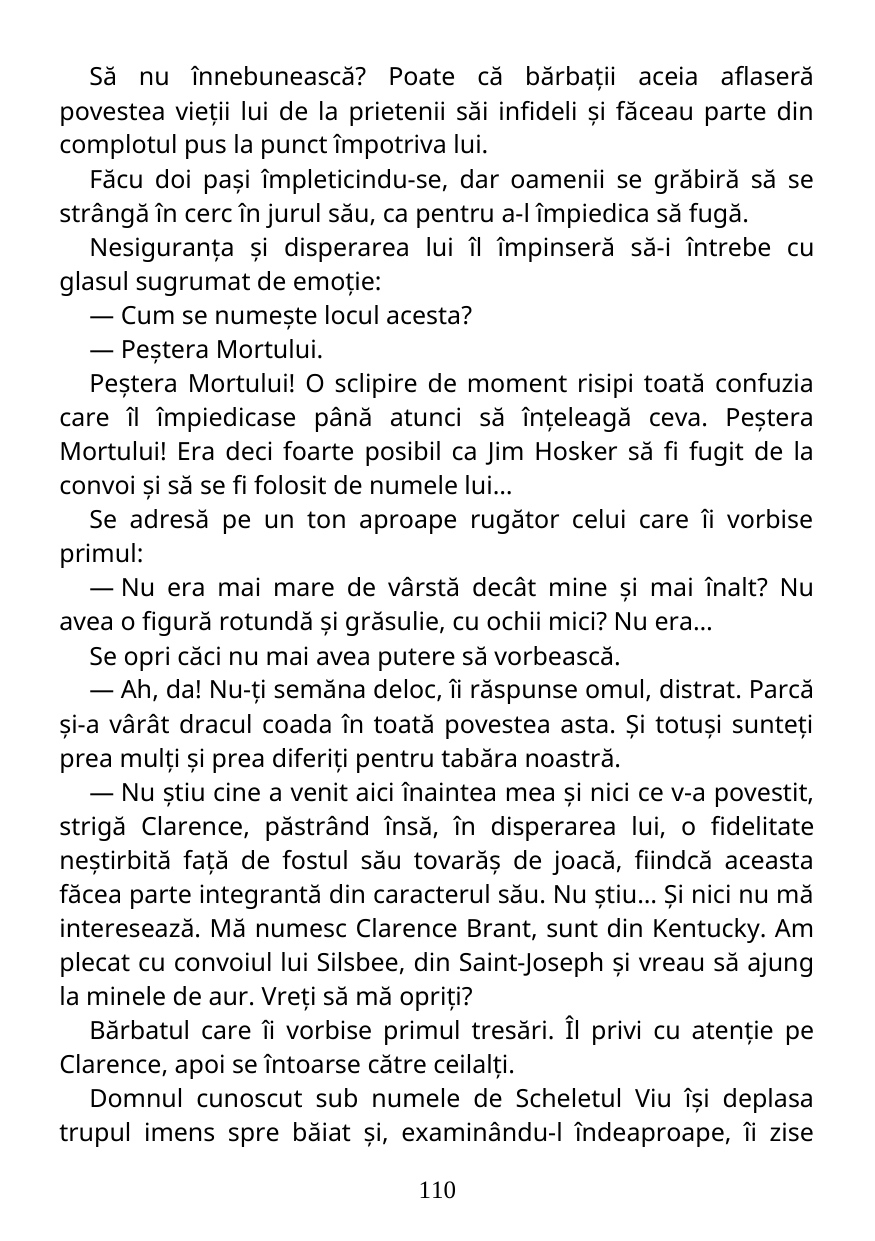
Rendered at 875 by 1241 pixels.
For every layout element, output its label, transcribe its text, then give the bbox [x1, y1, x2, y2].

text Se adresă pe un ton aproape rugător celui care îi vorbise primul: [59, 502, 815, 570]
text Să nu înnebunească? Poate că bărbaţii aceia aflaseră povestea vieţii lui de la prietenii săi infideli şi făceau parte din complotul pus la punct împotriva lui. [59, 59, 815, 161]
text — Ah, da! Nu-ţi semăna deloc, îi răspunse omul, distrat. Parcă şi-a vârât dracul coada în toată povestea asta. Şi totuşi sunteţi prea mulţi şi prea diferiţi pentru tabăra noastră. [59, 672, 815, 774]
text — Nu ştiu cine a venit aici înaintea mea şi nici ce v-a povestit, strigă Clarence, păstrând însă, în disperarea lui, o fidelitate neştirbită faţă de fostul său tovarăş de joacă, fiindcă aceasta făcea parte integrantă din caracterul său. Nu ştiu… Şi nici nu mă interesează. Mă numesc Clarence Brant, sunt din Kentucky. Am plecat cu convoiul lui Silsbee, din Saint-Joseph şi vreau să ajung la minele de aur. Vreţi să mă opriţi? [59, 774, 815, 1013]
text Bărbatul care îi vorbise primul tresări. Îl privi cu atenţie pe Clarence, apoi se întoarse către ceilalţi. [59, 1013, 815, 1081]
text — Cum se numeşte locul acesta? [59, 297, 815, 332]
text — Nu era mai mare de vârstă decât mine şi mai înalt? Nu avea o figură rotundă şi grăsulie, cu ochii mici? Nu era… [59, 570, 815, 638]
text Se opri căci nu mai avea putere să vorbească. [59, 638, 815, 672]
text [59, 1081, 815, 1149]
text — Peştera Mortului. [59, 332, 815, 366]
text Făcu doi paşi împleticindu-se, dar oamenii se grăbiră să se strângă în cerc în jurul său, ca pentru a-l împiedica să fugă. [59, 161, 815, 229]
text Peştera Mortului! O sclipire de moment risipi toată confuzia care îl împiedicase până atunci să înţeleagă ceva. Peştera Mortului! Era deci foarte posibil ca Jim Hosker să fi fugit de la convoi şi să se fi folosit de numele lui… [59, 366, 815, 502]
text Nesiguranţa şi disperarea lui îl împinseră să-i întrebe cu glasul sugrumat de emoţie: [59, 229, 815, 297]
